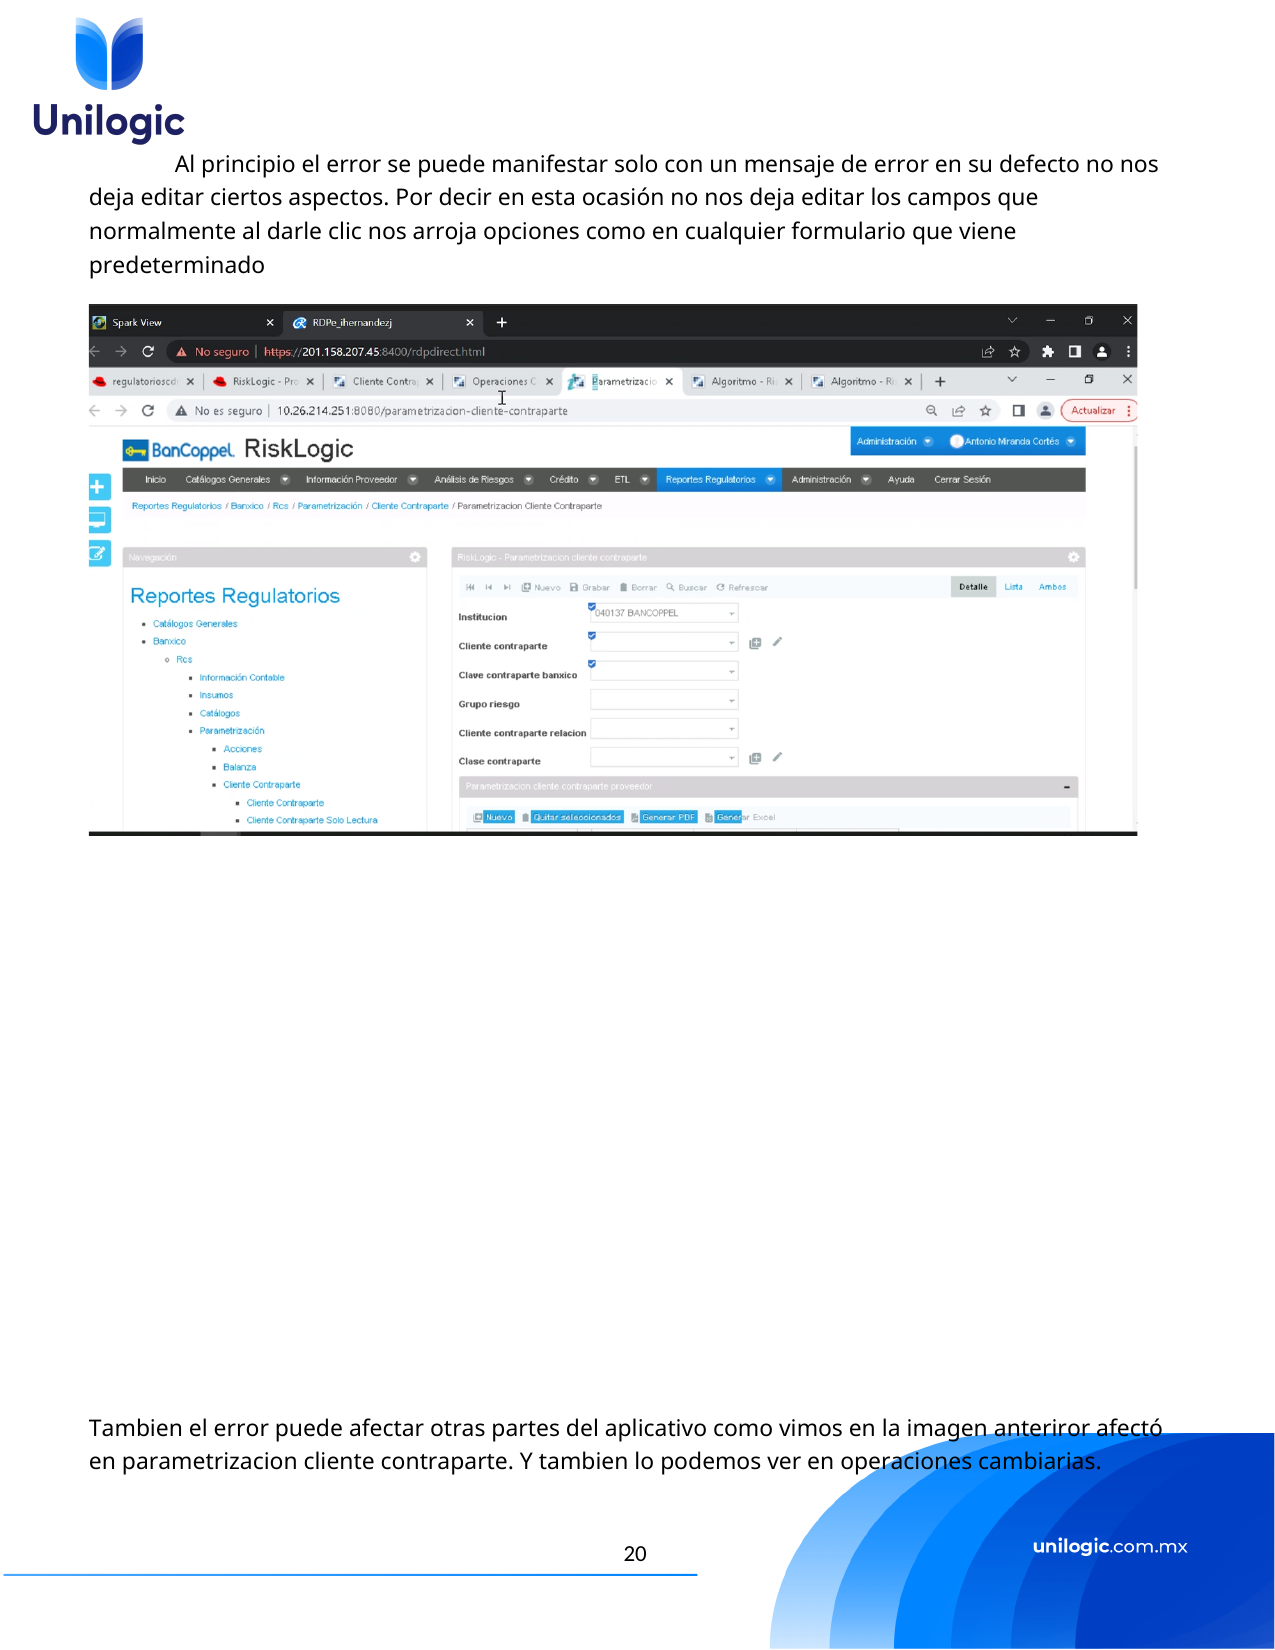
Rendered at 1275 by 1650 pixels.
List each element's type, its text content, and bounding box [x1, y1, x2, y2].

picture [88, 304, 1138, 836]
text Al principio el error se puede manifestar solo con un mensaje de error en su defecto no nos deja editar ciertos aspectos. Por decir en esta ocasión no nos deja editar los campos que normalmente al darle clic nos arroja opciones como en cualquier formulario que viene predeterminado [89, 148, 1181, 280]
picture [3, 1366, 1275, 1649]
text Tambien el error puede afectar otras partes del aplicativo como vimos en la imagen anteriror afectó en parametrizacion cliente contraparte. Y tambien lo podemos ver en operaciones cambiarias. [89, 1411, 1181, 1476]
picture [25, 9, 192, 151]
